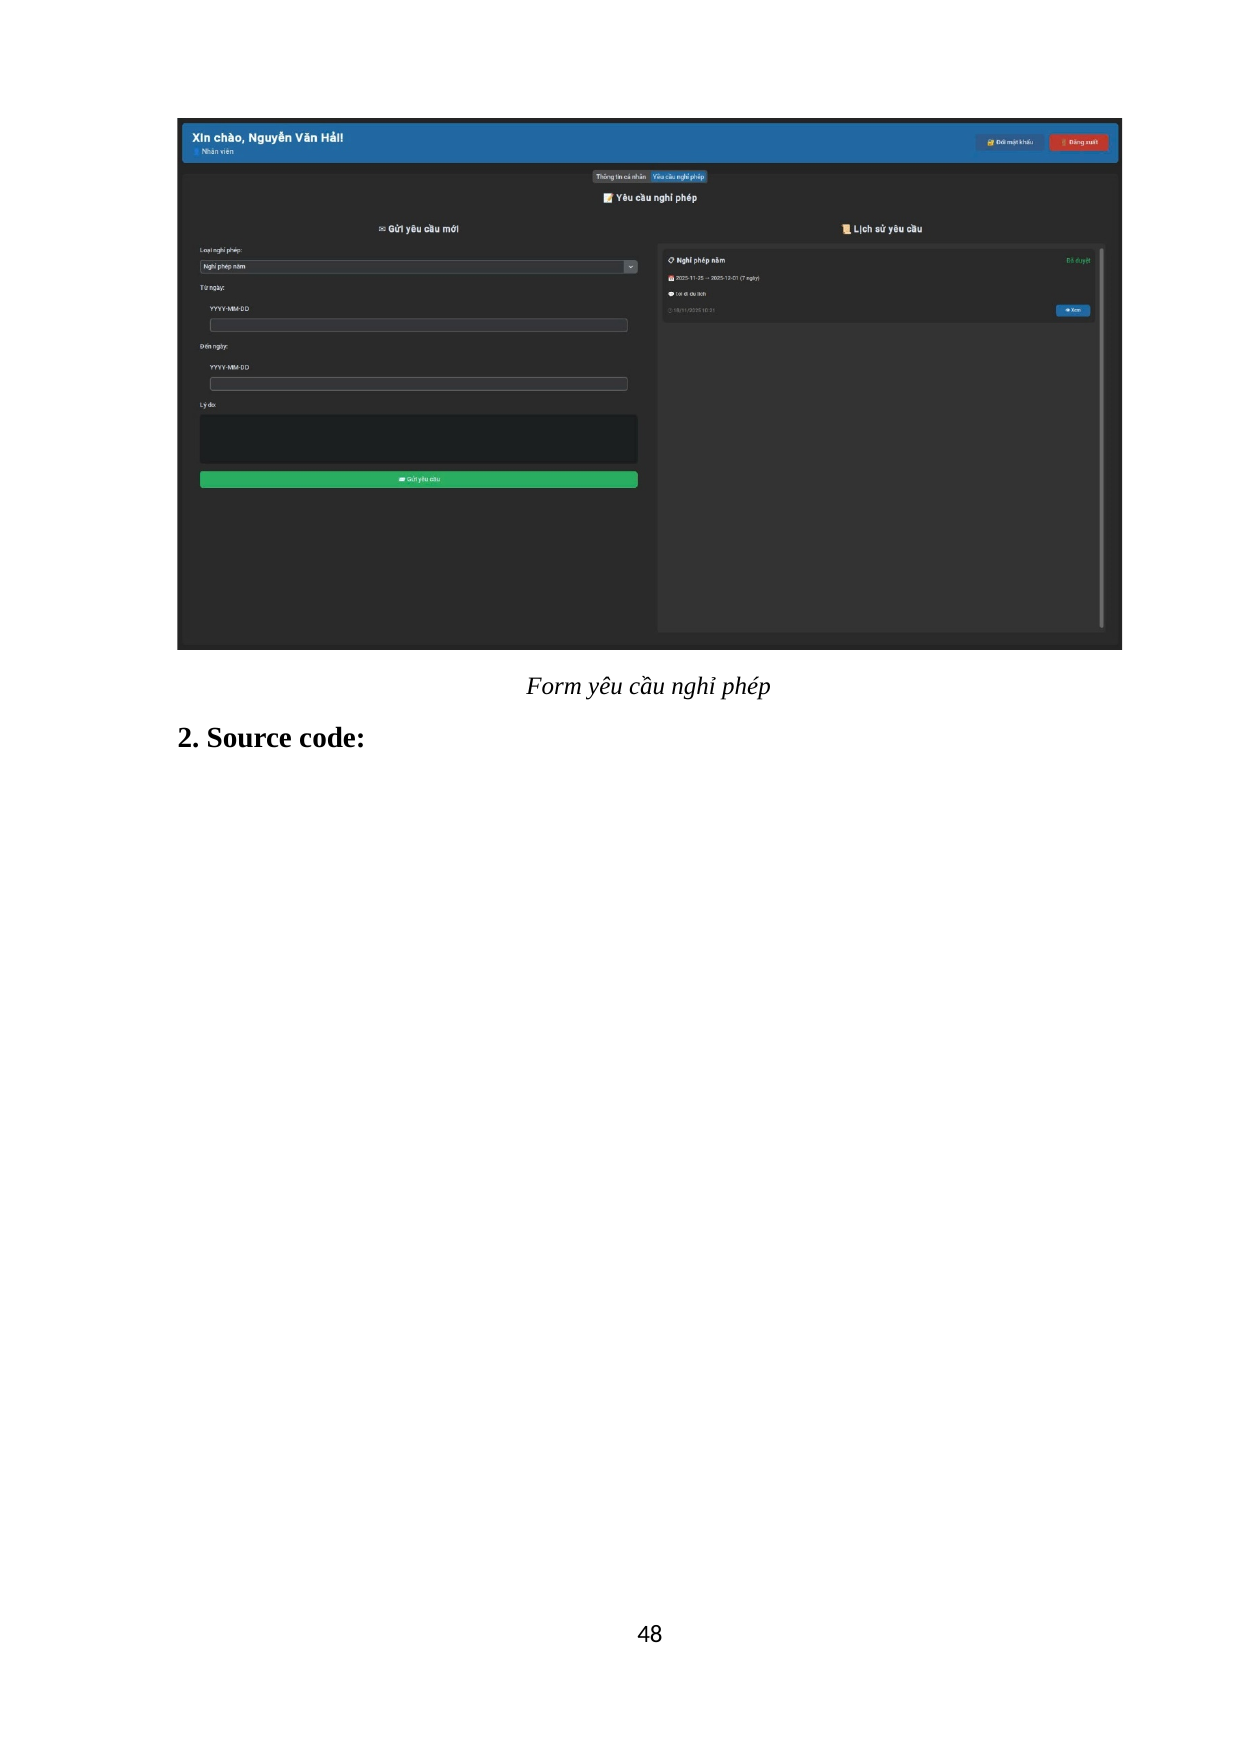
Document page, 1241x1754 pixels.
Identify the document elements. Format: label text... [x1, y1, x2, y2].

picture [177, 118, 1123, 650]
text 2. Source code: [177, 721, 1122, 754]
text Form yêu cầu nghỉ phép [177, 671, 1122, 699]
